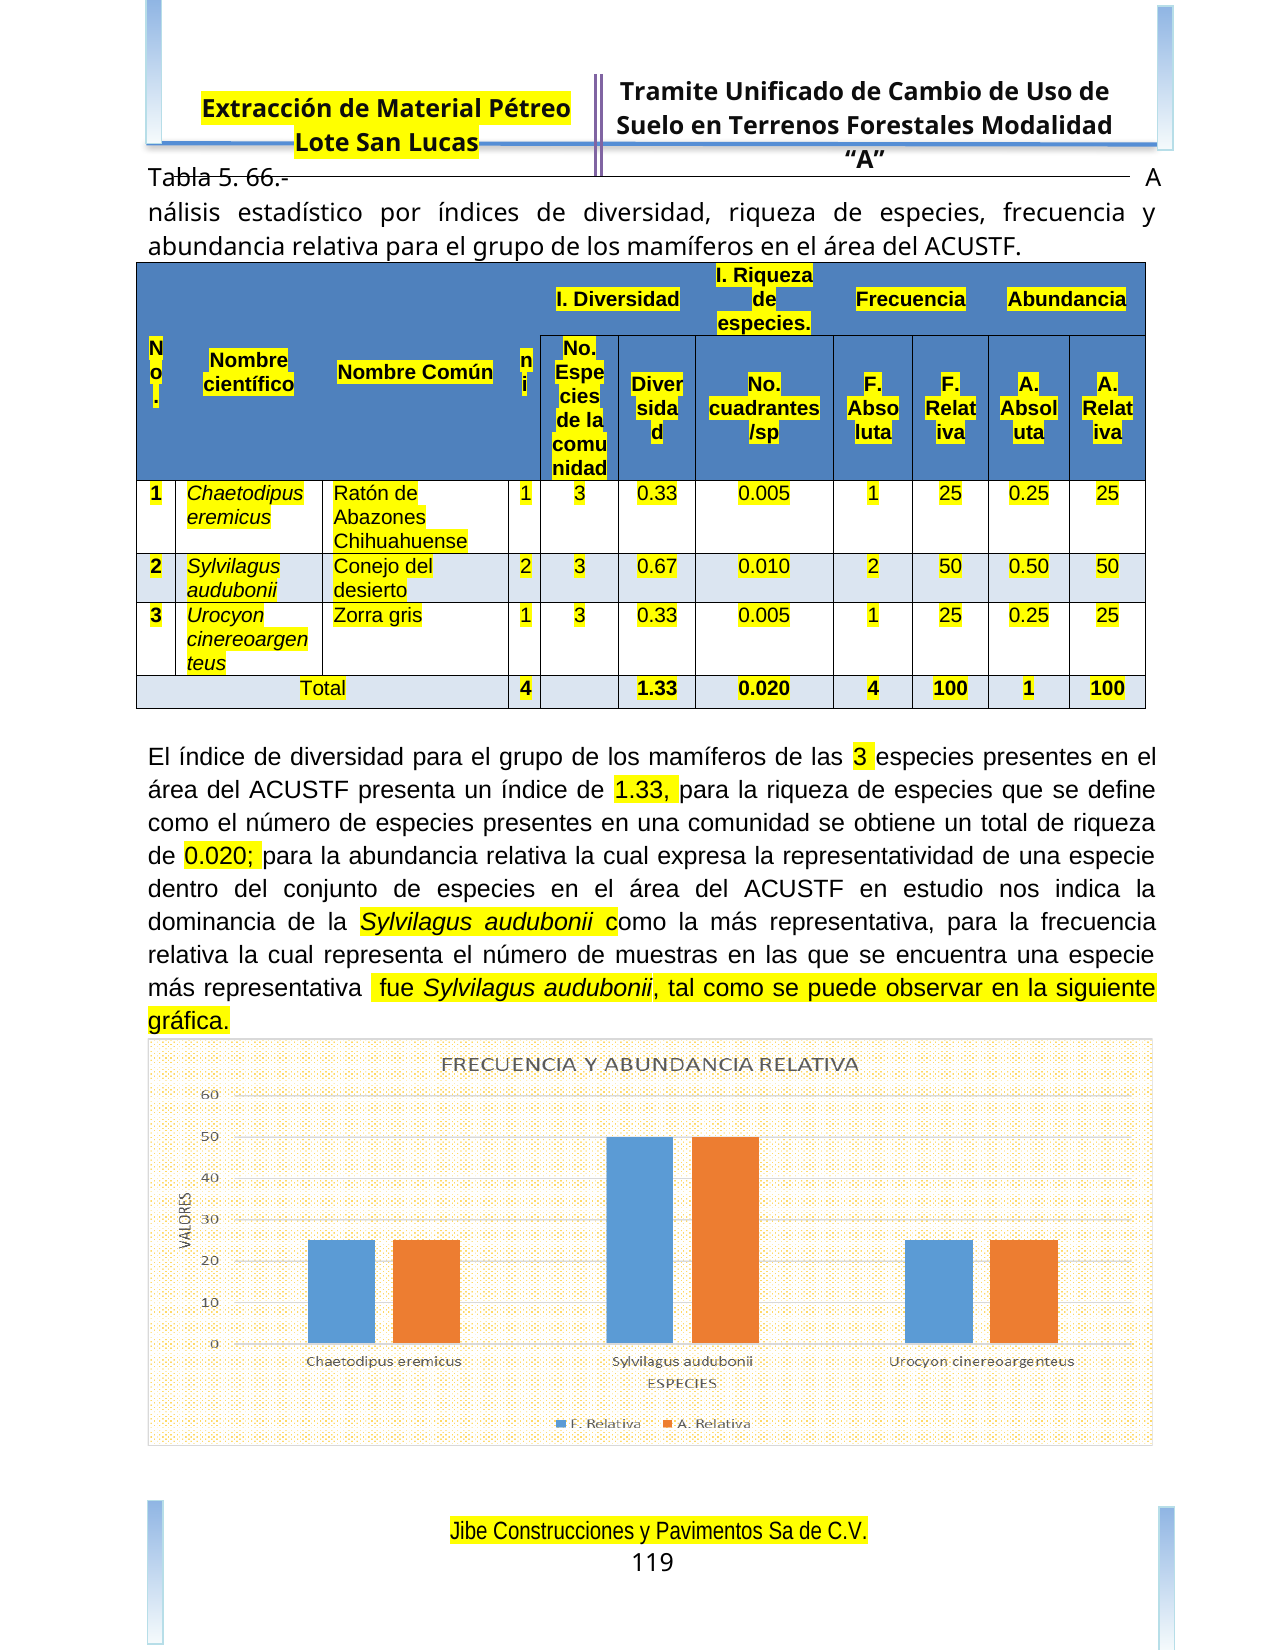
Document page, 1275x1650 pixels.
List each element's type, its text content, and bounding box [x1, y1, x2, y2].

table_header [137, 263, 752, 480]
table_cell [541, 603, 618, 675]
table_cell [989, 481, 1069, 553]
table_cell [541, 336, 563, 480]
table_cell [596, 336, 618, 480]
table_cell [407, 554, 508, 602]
text El índice de diversidad para el grupo de los mamíferos de las 3 especies presentes en el área del ACUSTF presenta un índice de 1.33, para la riqueza de especies que se define como el número de especies presentes en una comunidad se obtiene un total de riqueza de 0.020; para la abundancia relativa la cual expresa la representatividad de una especie dentro del conjunto de especies en el área del ACUSTF en estudio nos indica la dominancia de la Sylvilagus audubonii como la más representativa, para la frecuencia relativa la cual representa el número de muestras en las que se encuentra una especie más representativa fue Sylvilagus audubonii, tal como se puede observar en la siguiente gráfica. [148, 742, 1157, 1034]
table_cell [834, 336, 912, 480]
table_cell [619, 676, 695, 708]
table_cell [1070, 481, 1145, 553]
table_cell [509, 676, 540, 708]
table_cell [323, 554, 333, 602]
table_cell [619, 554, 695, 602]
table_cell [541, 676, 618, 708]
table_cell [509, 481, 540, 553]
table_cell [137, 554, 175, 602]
picture [147, 1038, 1153, 1446]
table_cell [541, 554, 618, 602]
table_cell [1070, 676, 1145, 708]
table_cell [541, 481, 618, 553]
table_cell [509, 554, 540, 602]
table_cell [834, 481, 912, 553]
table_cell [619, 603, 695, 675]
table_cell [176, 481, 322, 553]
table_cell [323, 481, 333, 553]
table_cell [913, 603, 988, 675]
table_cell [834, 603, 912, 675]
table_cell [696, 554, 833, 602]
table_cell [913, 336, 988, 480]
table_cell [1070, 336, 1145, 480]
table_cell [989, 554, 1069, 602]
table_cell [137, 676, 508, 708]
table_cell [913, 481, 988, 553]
list Análisis estadístico por índices de diversidad, riqueza de especies, frecuencia y abundancia relativa para el grupo de los mamíferos en el área del ACUSTF. [148, 160, 1157, 262]
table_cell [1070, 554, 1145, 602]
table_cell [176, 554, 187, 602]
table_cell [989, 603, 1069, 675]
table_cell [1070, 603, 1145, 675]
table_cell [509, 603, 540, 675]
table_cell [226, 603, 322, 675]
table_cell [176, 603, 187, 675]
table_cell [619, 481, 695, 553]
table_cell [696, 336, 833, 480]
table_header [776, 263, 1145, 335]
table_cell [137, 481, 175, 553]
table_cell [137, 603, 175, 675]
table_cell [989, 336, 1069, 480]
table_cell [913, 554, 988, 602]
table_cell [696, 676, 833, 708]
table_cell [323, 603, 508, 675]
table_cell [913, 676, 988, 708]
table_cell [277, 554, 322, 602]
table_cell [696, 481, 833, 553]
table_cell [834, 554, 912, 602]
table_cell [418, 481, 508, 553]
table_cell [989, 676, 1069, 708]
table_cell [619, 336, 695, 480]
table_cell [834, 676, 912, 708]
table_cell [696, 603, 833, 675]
